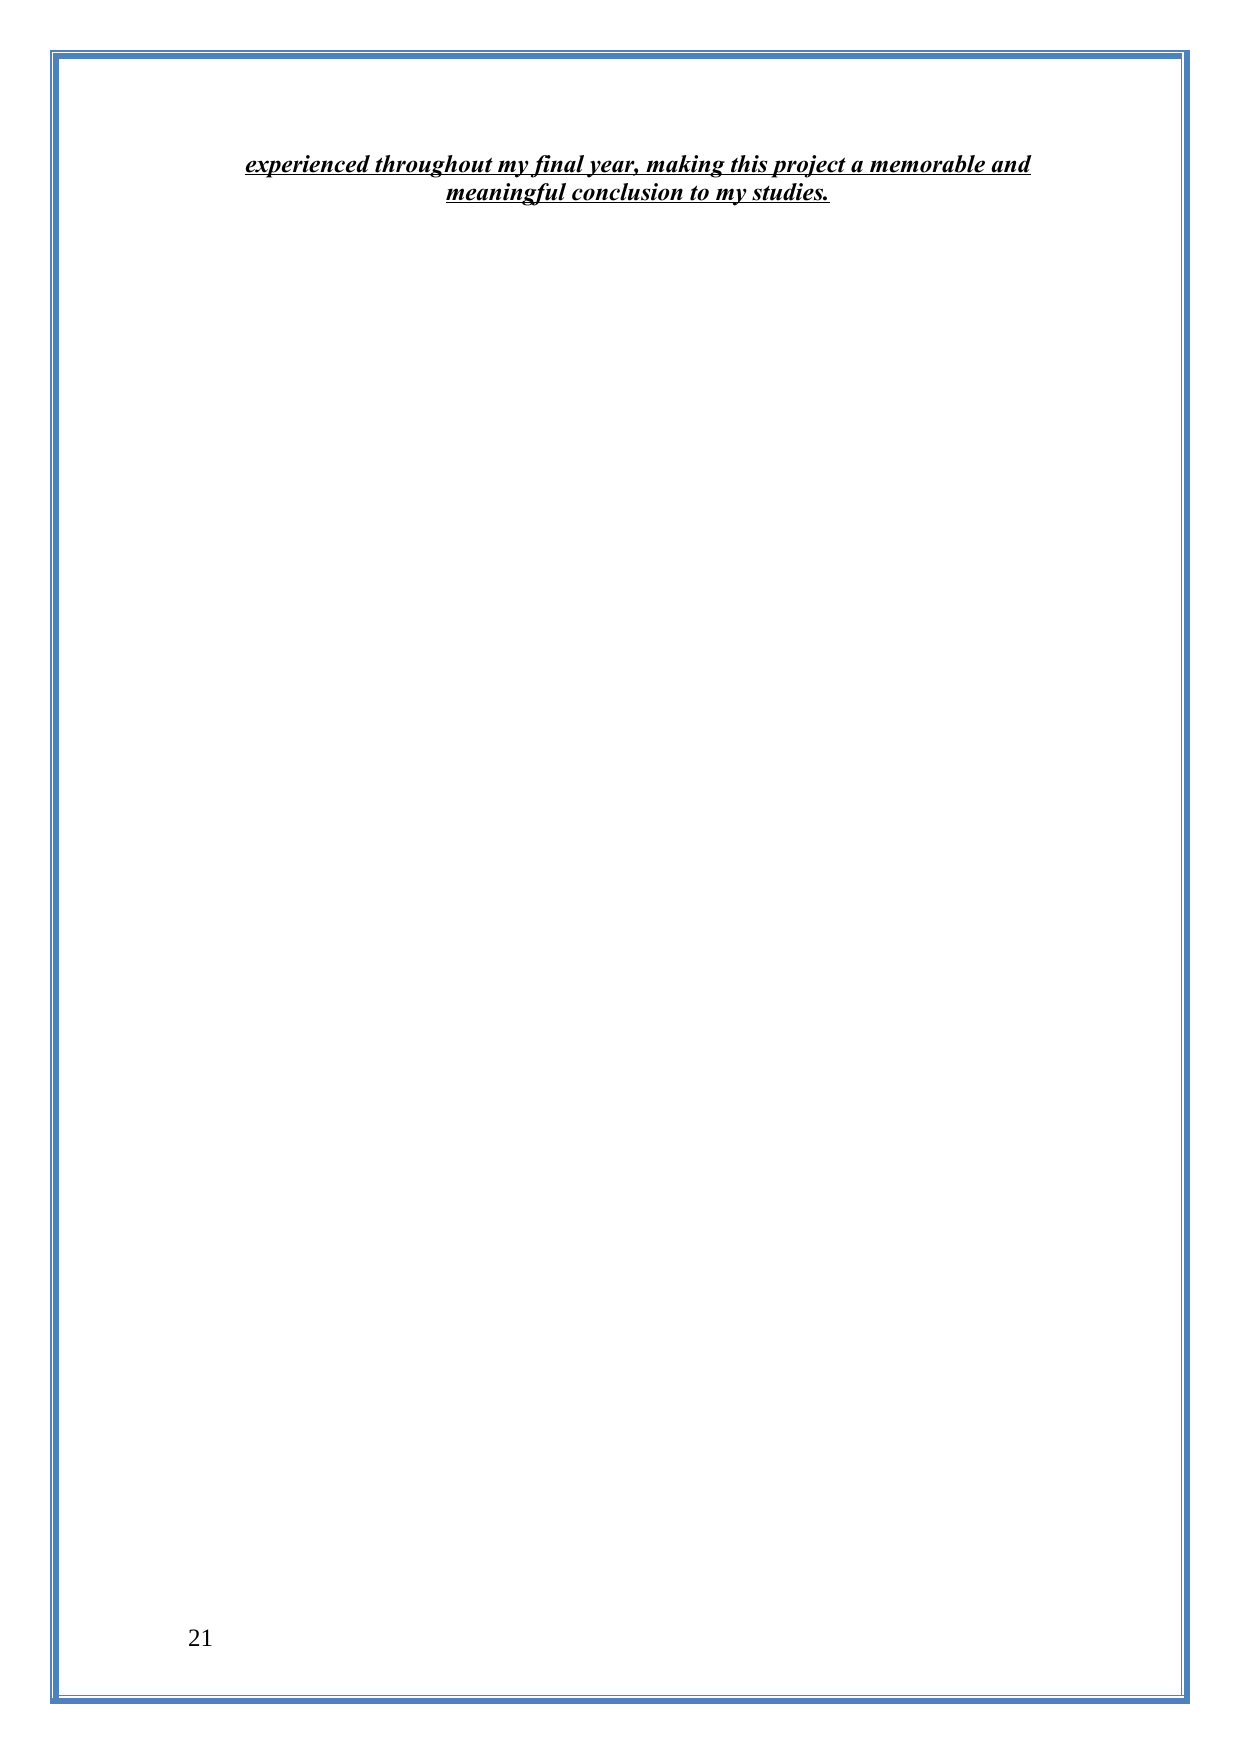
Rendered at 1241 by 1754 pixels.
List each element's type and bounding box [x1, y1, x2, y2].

text [188, 150, 1090, 205]
